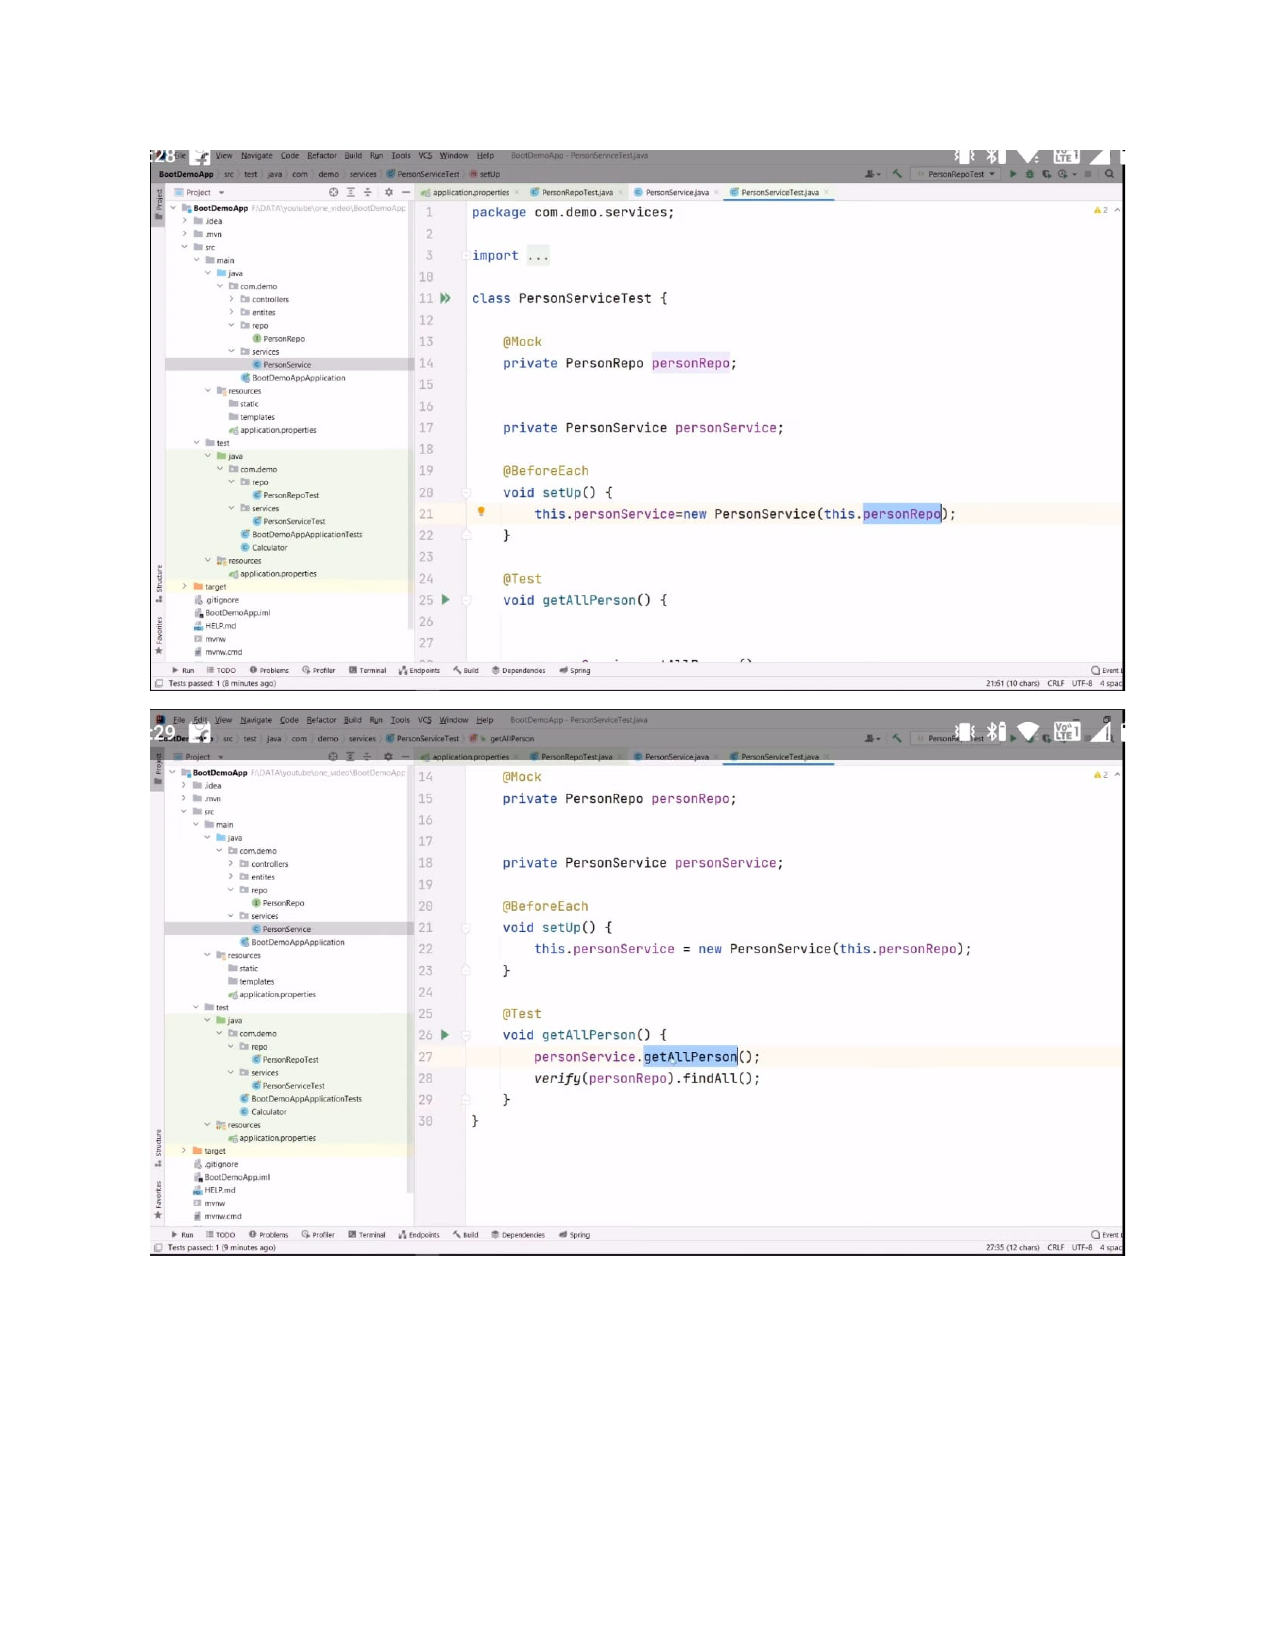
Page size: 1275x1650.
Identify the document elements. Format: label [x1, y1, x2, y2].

picture [150, 150, 1125, 691]
picture [150, 709, 1125, 1256]
